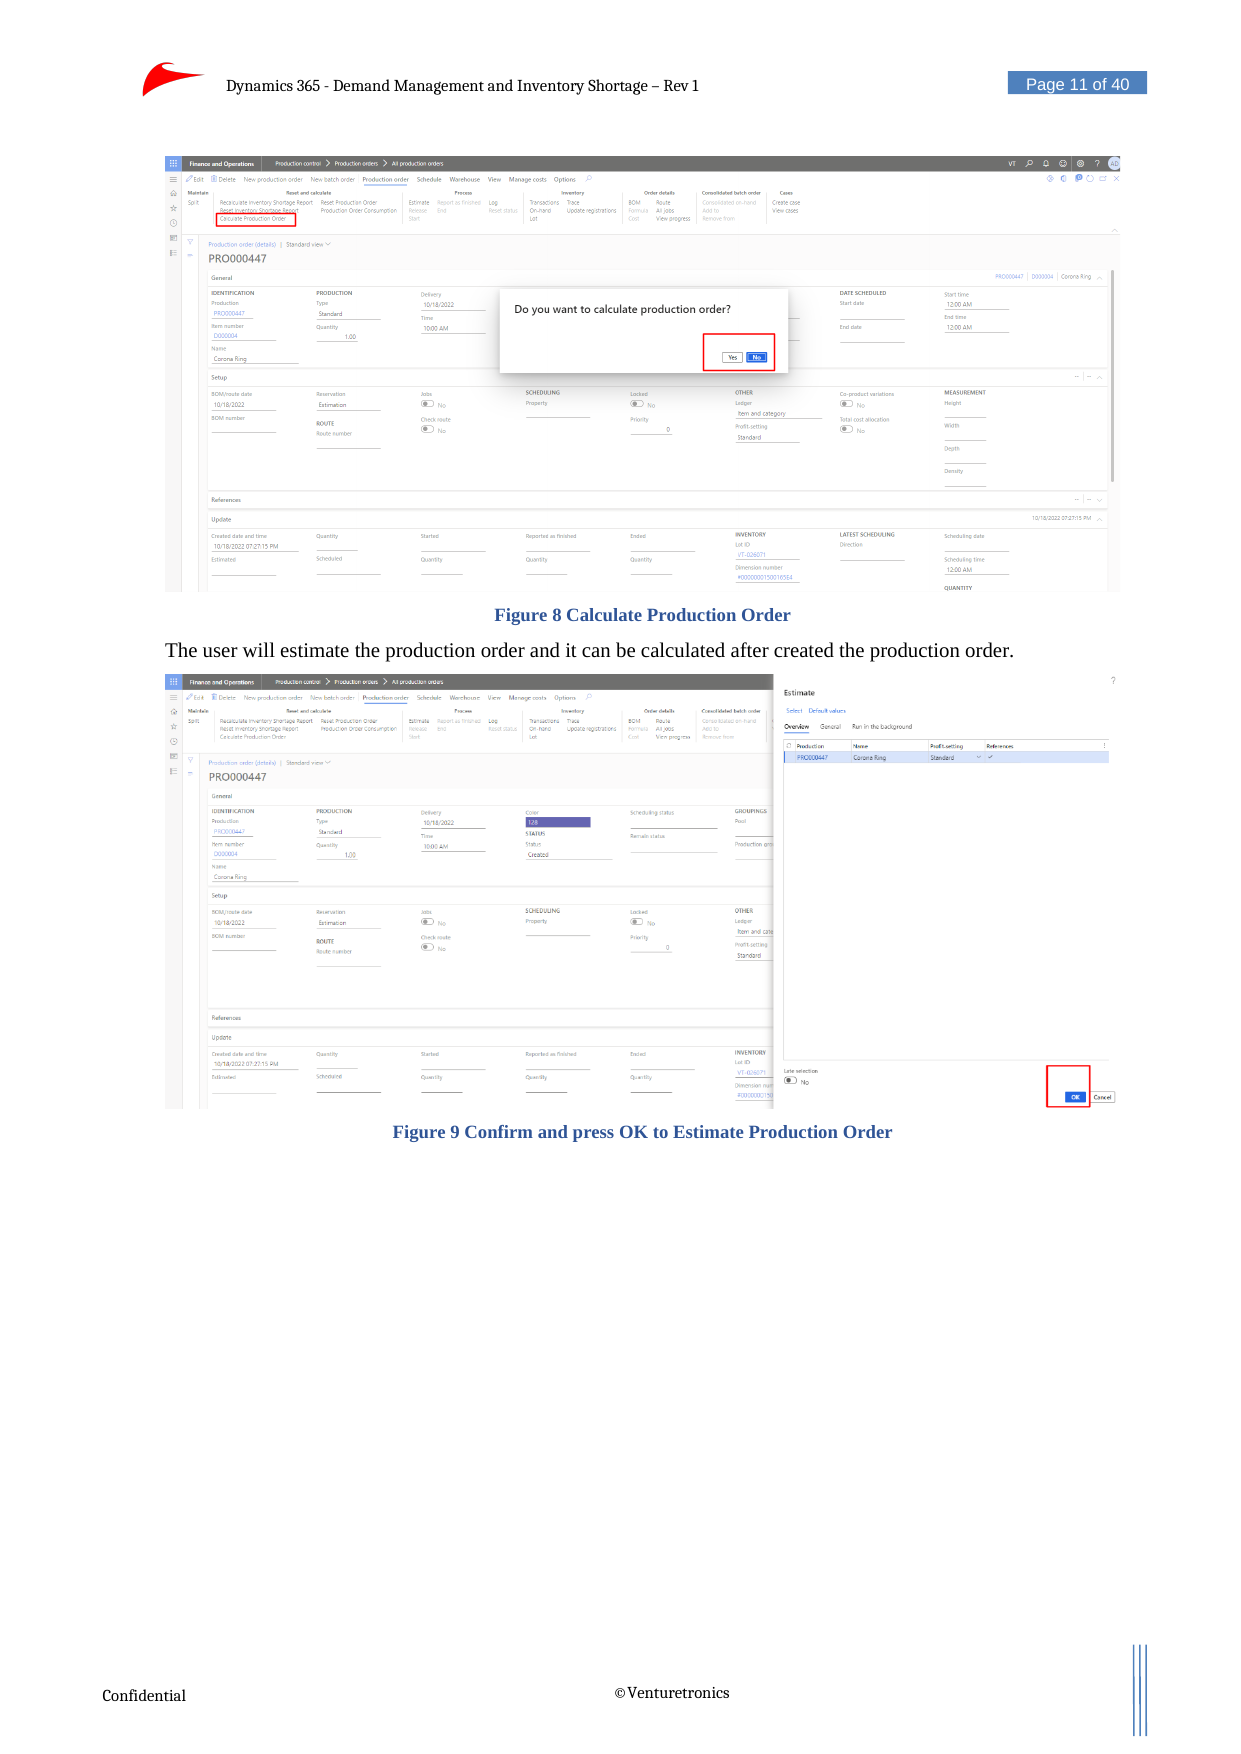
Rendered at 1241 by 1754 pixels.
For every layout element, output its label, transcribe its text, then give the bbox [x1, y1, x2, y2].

text Figure 9 Confirm and press OK to Estimate Production Order [165, 1121, 1120, 1142]
text Figure 8 Calculate Production Order [165, 604, 1120, 626]
picture [165, 674, 1121, 1109]
picture [137, 58, 206, 98]
picture [165, 156, 1121, 592]
text The user will estimate the production order and it can be calculated after created the production order. [165, 638, 1120, 662]
